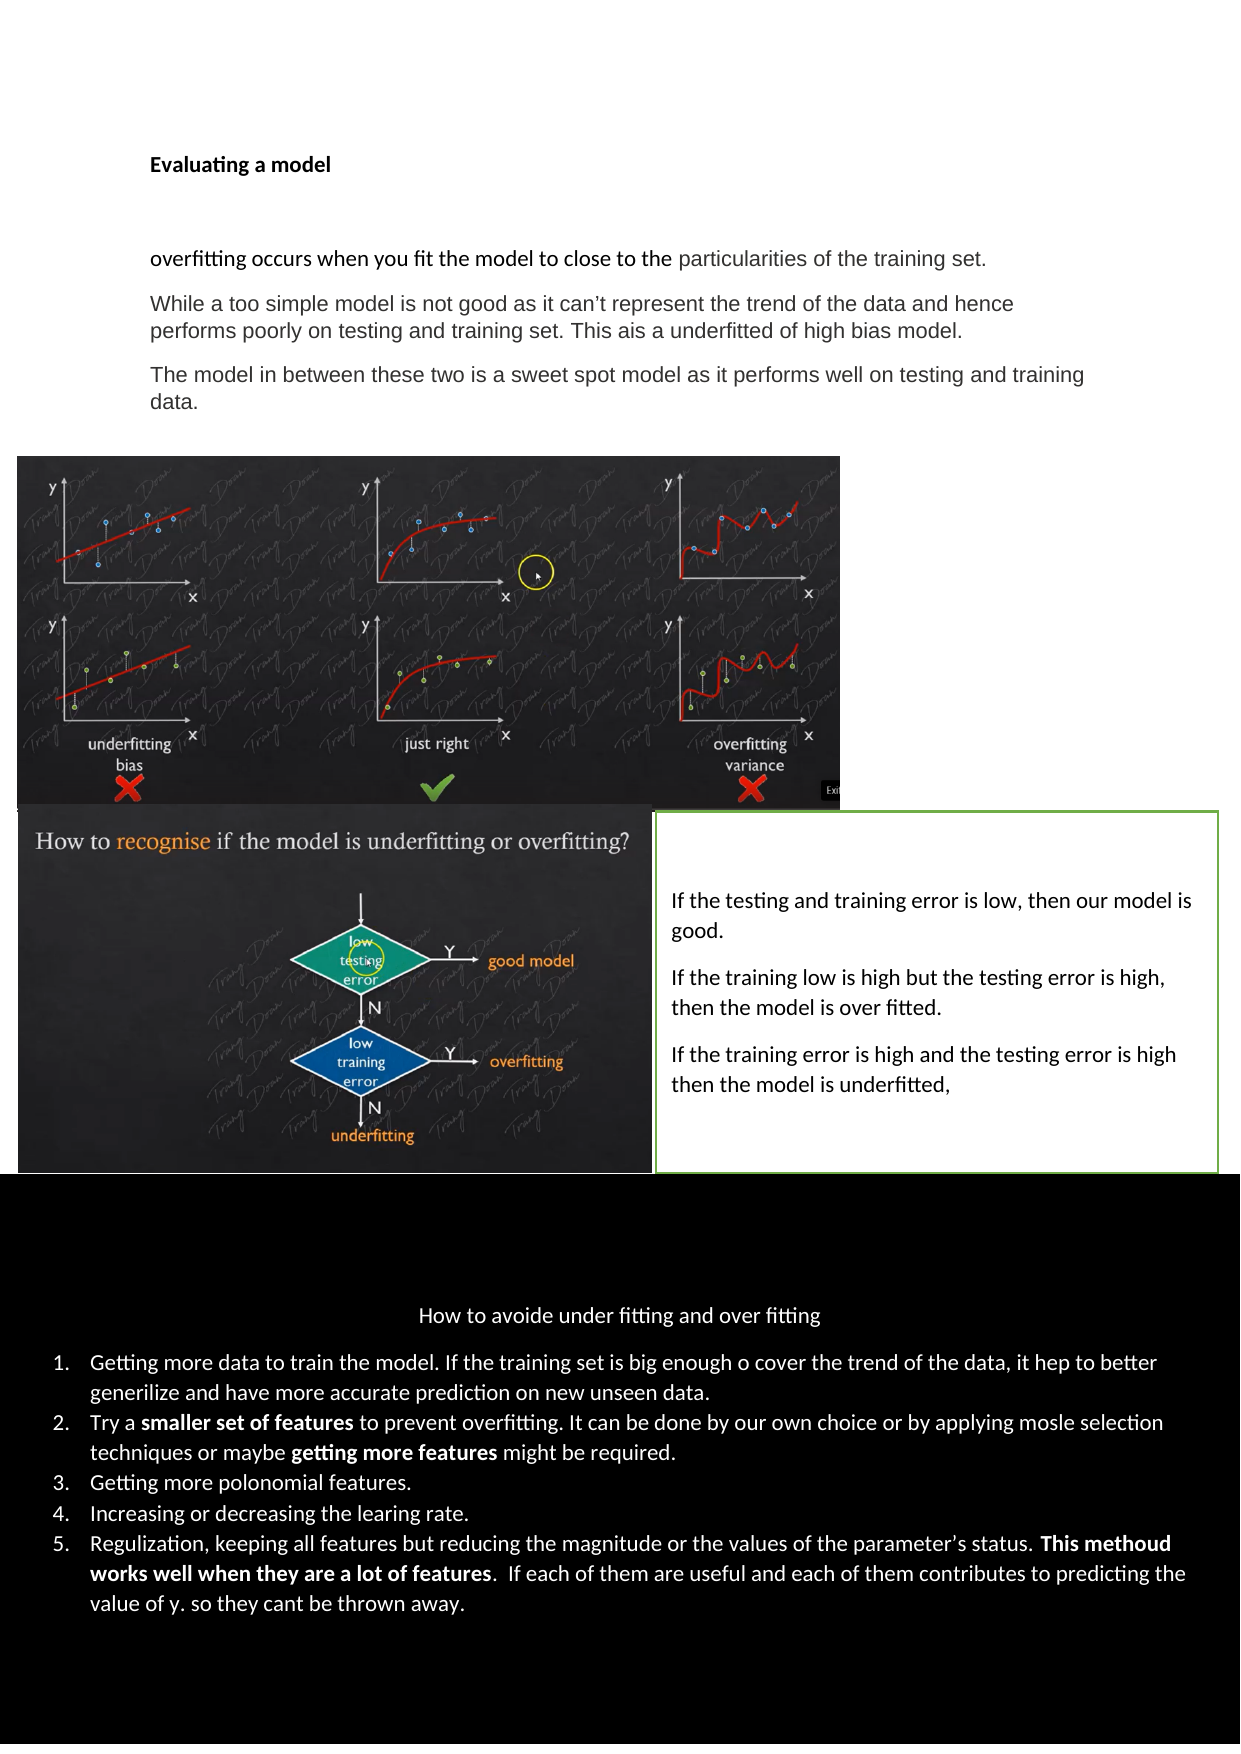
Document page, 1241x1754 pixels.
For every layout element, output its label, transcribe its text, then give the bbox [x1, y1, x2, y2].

text Evaluating a model [150, 150, 1090, 178]
text While a too simple model is not good as it can’t represent the trend of the data and hence performs poorly on testing and training set. This ais a underfitted of high bias model. [150, 291, 1090, 343]
text overfitting occurs when you fit the model to close to the particularities of the training set. [150, 244, 1090, 272]
list The model in between these two is a sweet spot model as it performs well on testing and training data. [150, 362, 1090, 414]
picture [17, 456, 840, 1173]
